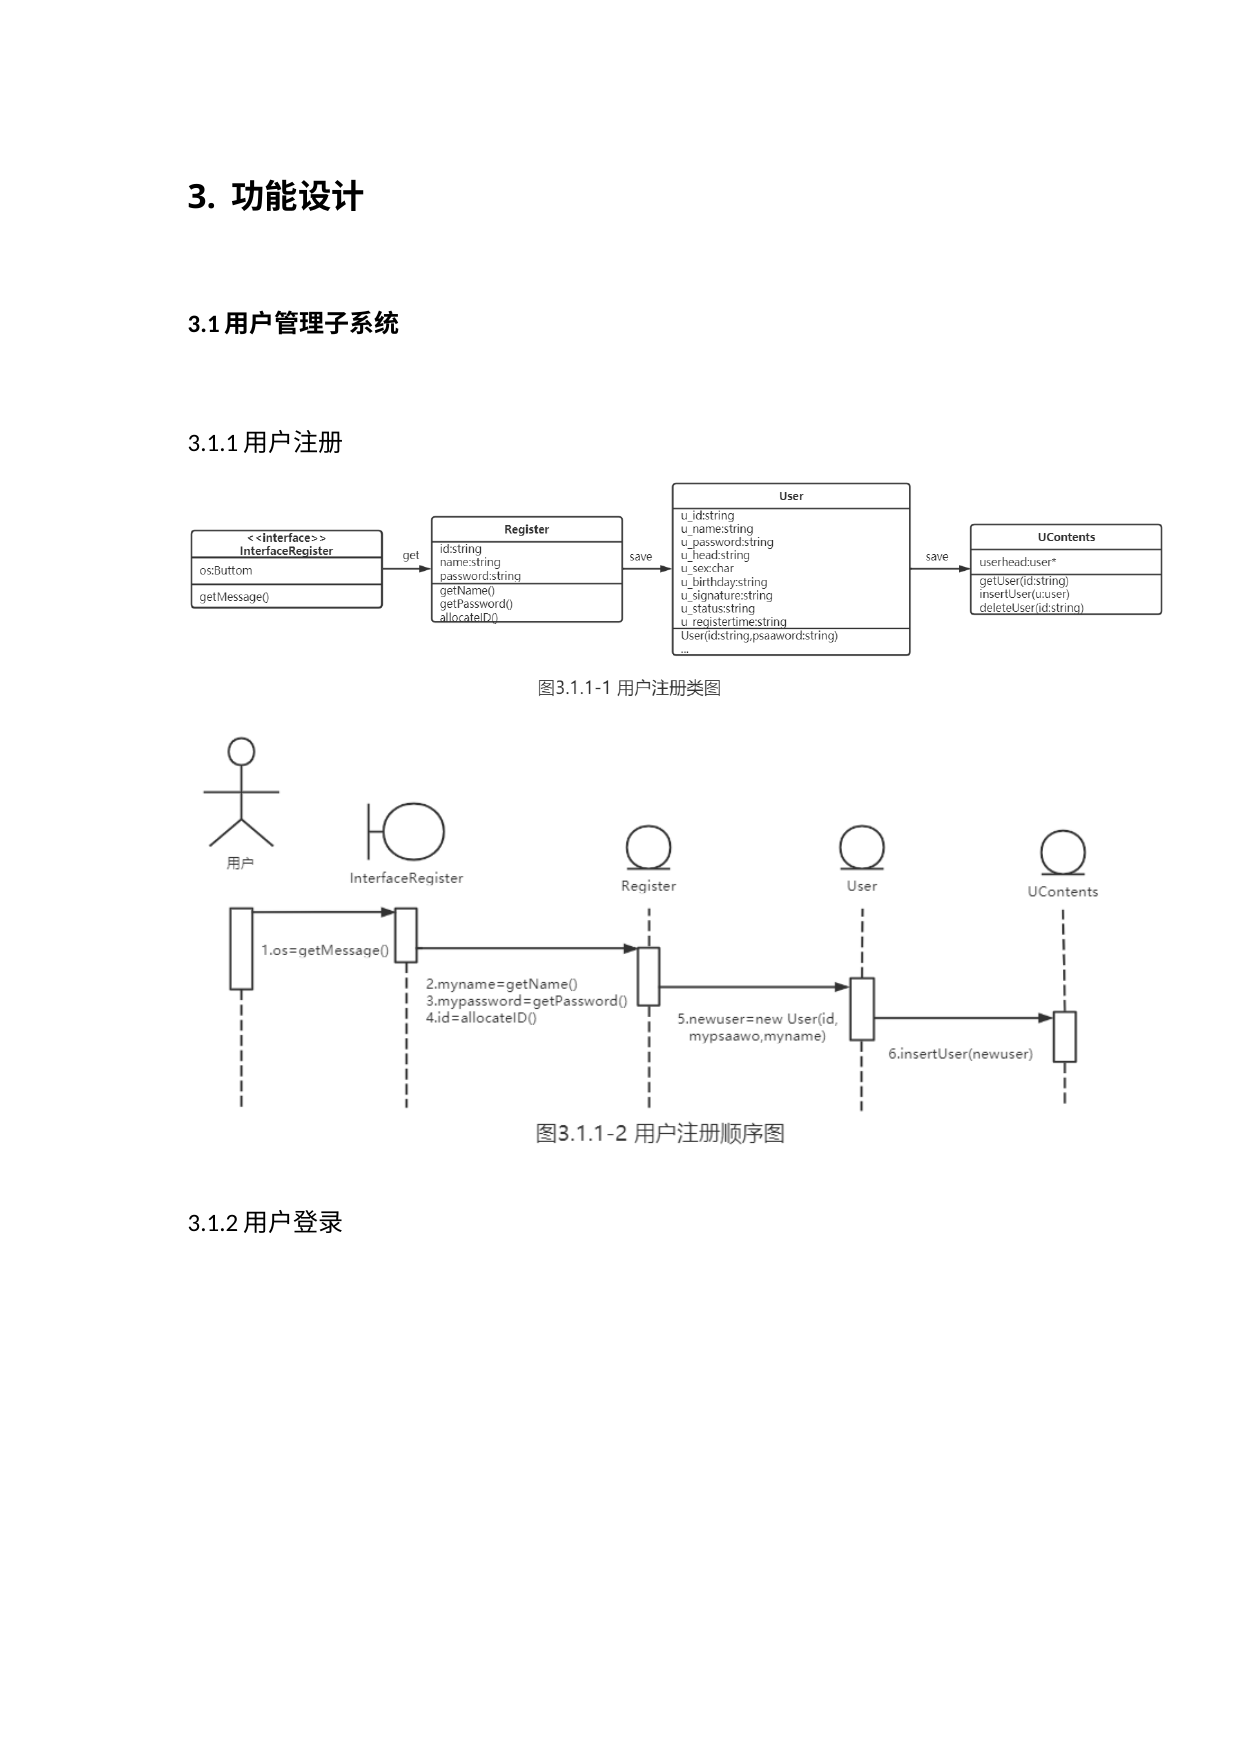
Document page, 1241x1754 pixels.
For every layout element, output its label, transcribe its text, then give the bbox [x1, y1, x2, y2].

text 3.1.1用户注册 [187, 408, 1053, 472]
picture [187, 472, 1168, 708]
subtitle 功能设计 [187, 162, 1053, 227]
subtitle 3.1用户管理子系统 [187, 289, 1053, 354]
text 3.1.2用户登录 [187, 1188, 1053, 1253]
picture [187, 732, 1116, 1151]
